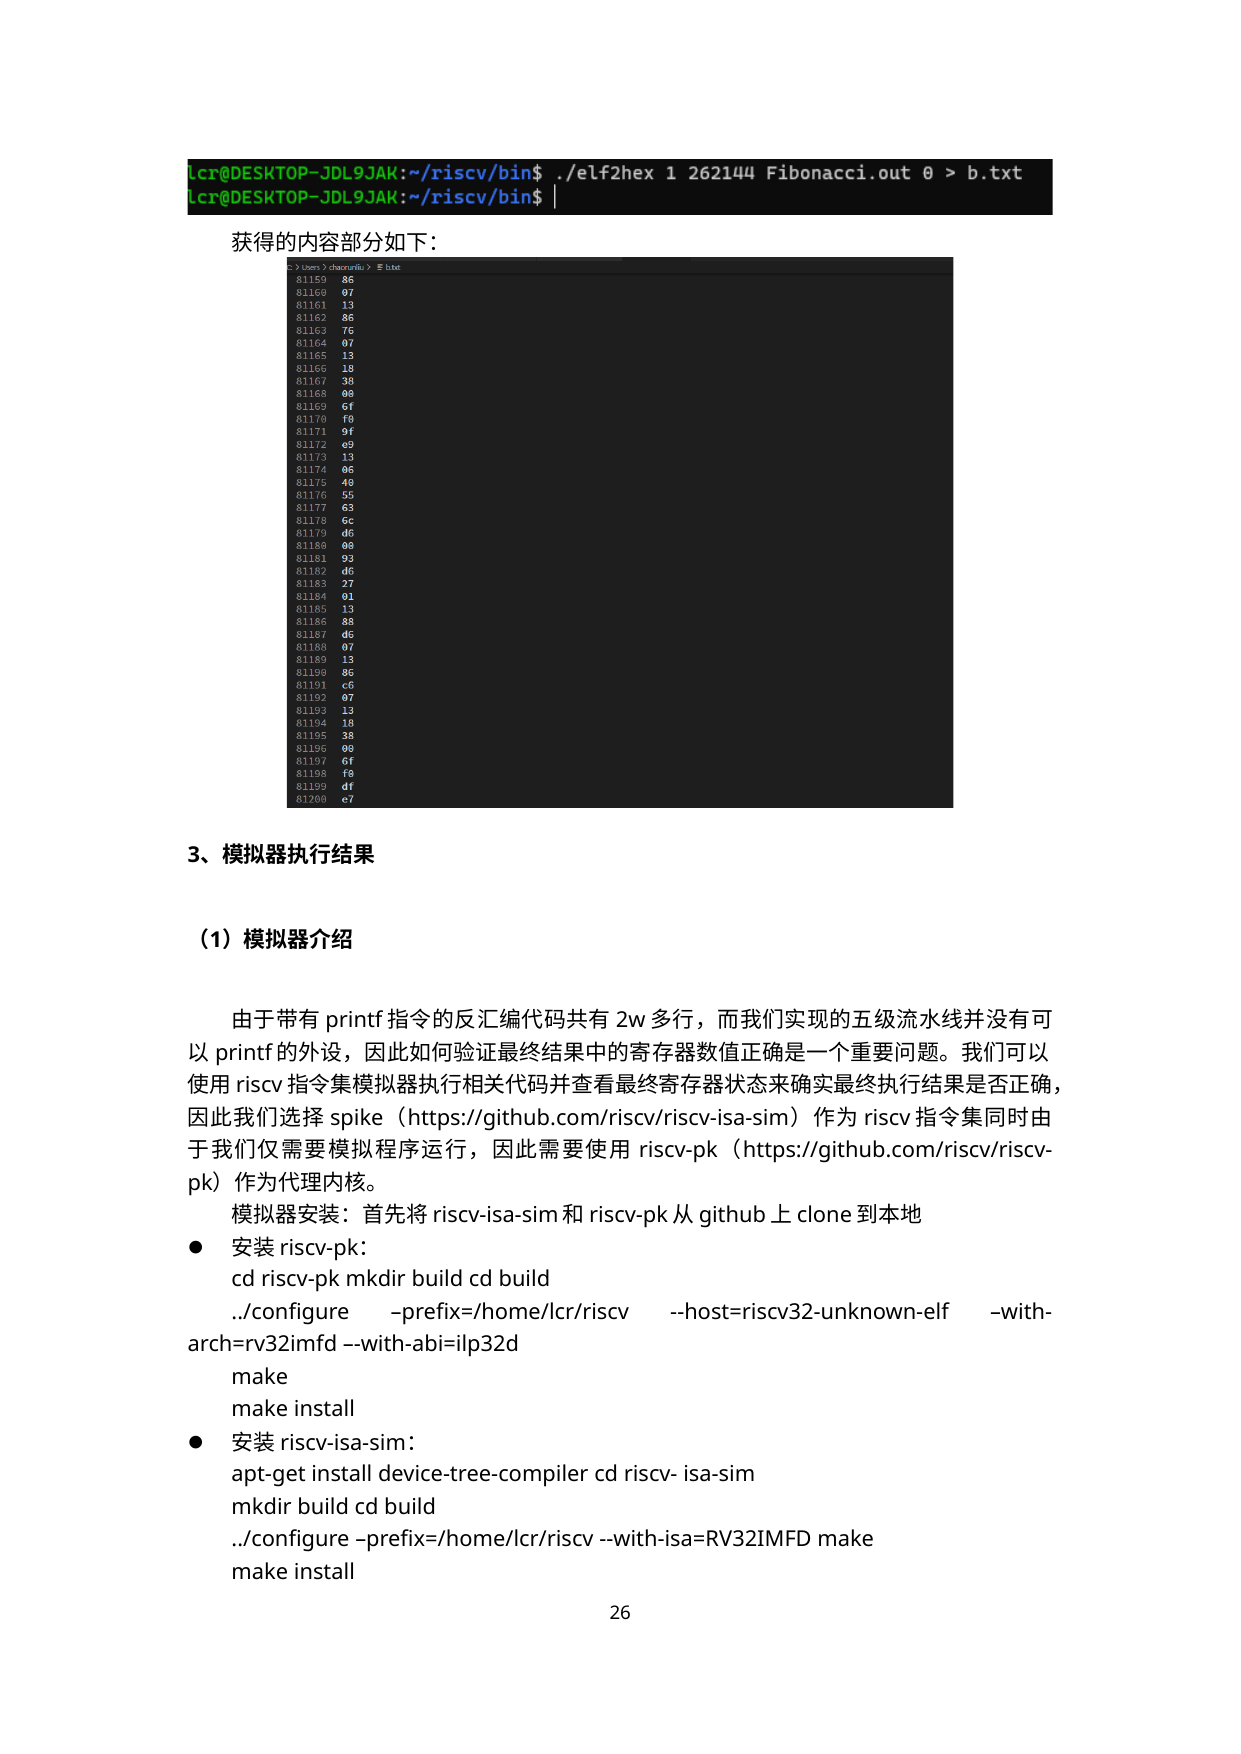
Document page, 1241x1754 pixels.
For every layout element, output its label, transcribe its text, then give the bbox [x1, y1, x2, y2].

list 安装 riscv-isa-sim： [187, 1424, 1053, 1457]
picture [187, 159, 1053, 215]
subtitle （1）模拟器介绍 [187, 922, 1053, 954]
text make install [187, 1554, 1053, 1587]
subtitle 3、模拟器执行结果 [187, 837, 1053, 869]
text ../configure –prefix=/home/lcr/riscv --with-isa=RV32IMFD make [187, 1522, 1053, 1554]
text apt-get install device-tree-compiler cd riscv- isa-sim [187, 1457, 1053, 1489]
list 模拟器安装：首先将riscv-isa-sim和riscv-pk从github上clone到本地 [231, 1197, 1053, 1229]
text 获得的内容部分如下： [187, 225, 1053, 257]
text 由于带有printf指令的反汇编代码共有2w多行，而我们实现的五级流水线并没有可以 printf的外设，因此如何验证最终结果中的寄存器数值正确是一个重要问题。我们可以使用riscv指令集模拟器执行相关代码并查看最终寄存器状态来确实最终执行结果是否正确，因此我们选择spike（https://github.com/riscv/riscv-isa-sim）作为riscv指令集同时由于我们仅需要模拟程序运行，因此需要使用riscv-pk（https://github.com/riscv/riscv-pk）作为代理内核。 [187, 1002, 1053, 1197]
text ../configure –prefix=/home/lcr/riscv --host=riscv32-unknown-elf –with- arch=rv32imfd –-with-abi=ilp32d [187, 1294, 1053, 1359]
text make [187, 1359, 1053, 1392]
list 安装riscv-pk： [187, 1229, 1053, 1262]
text make install [187, 1392, 1053, 1424]
picture [286, 257, 954, 808]
text mkdir build cd build [187, 1489, 1053, 1522]
text cd riscv-pk mkdir build cd build [187, 1262, 1053, 1294]
